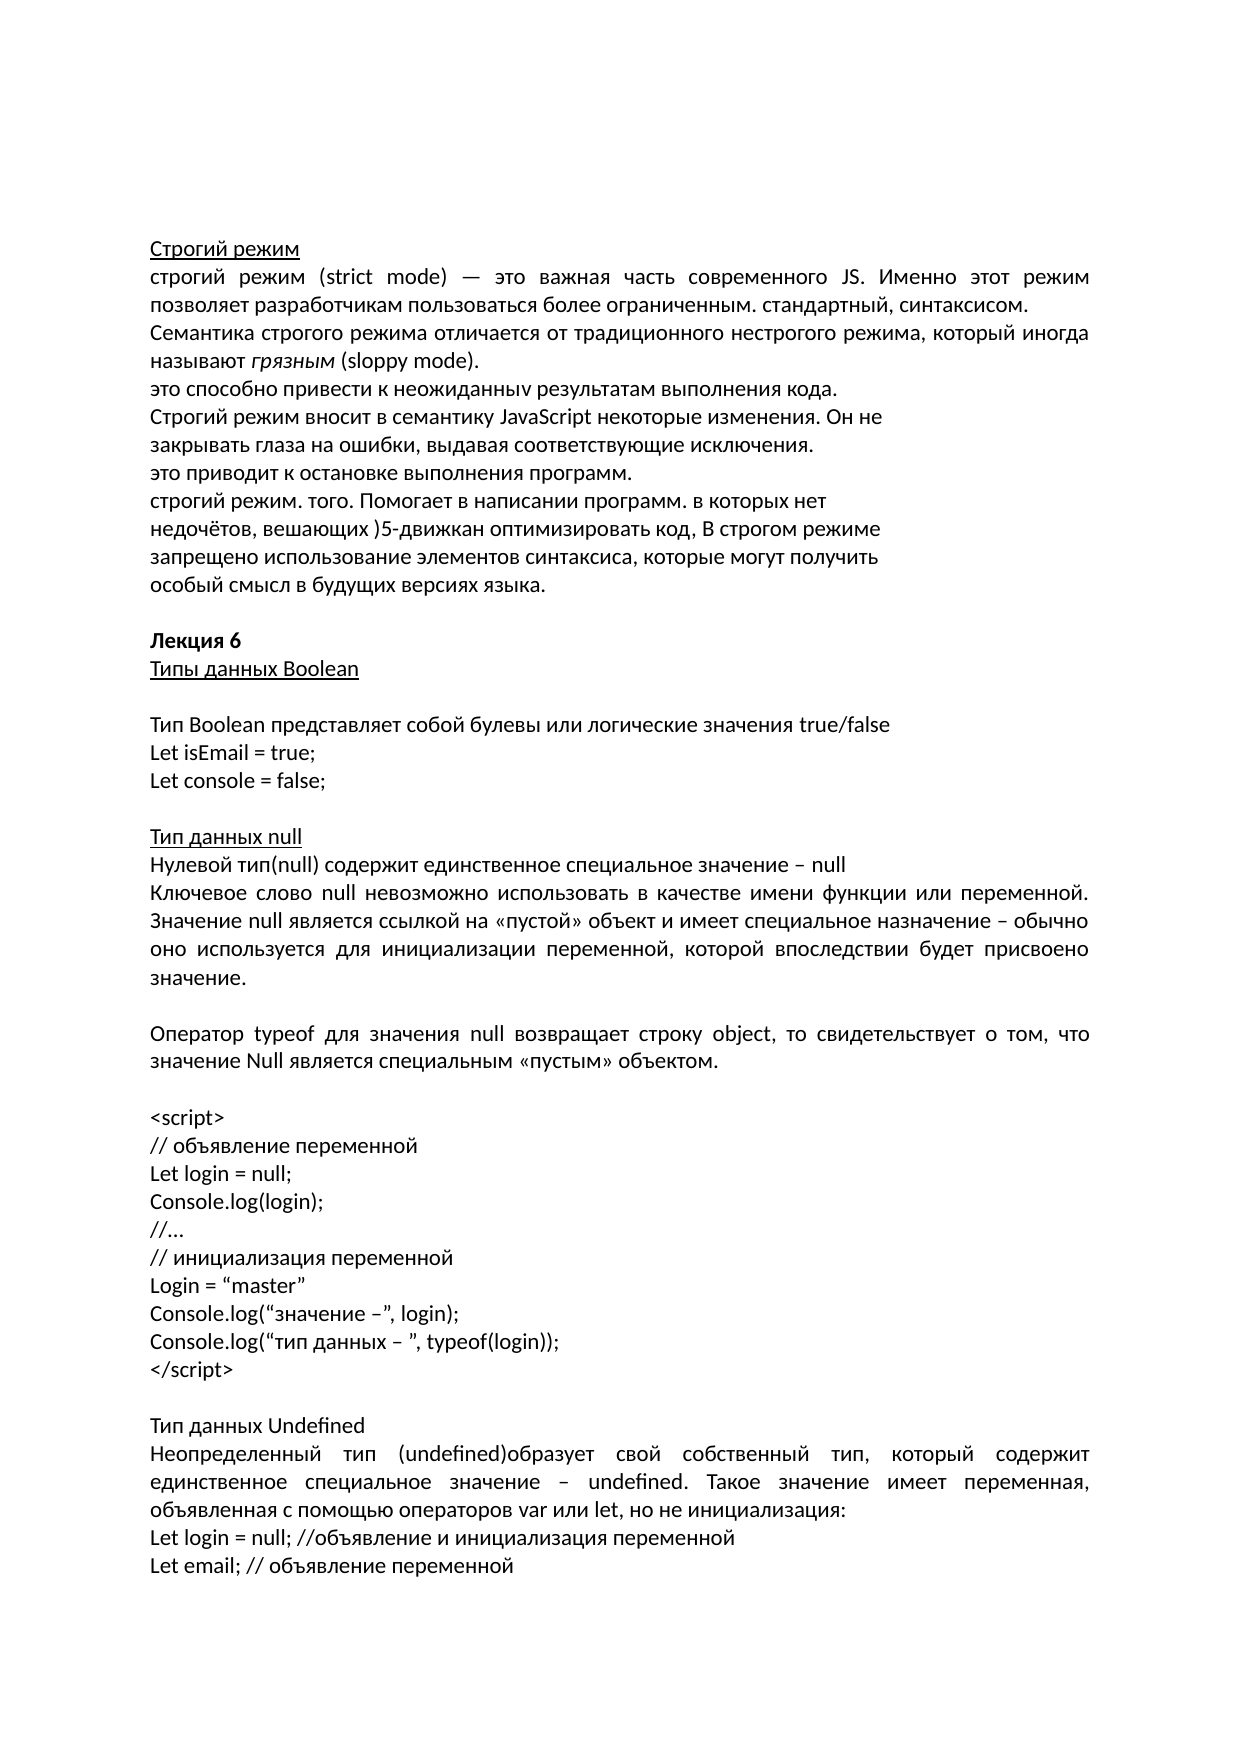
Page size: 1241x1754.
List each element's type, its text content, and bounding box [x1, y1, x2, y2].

text Тип Boolean представляет собой булевы или логические значения true/false [150, 710, 1090, 738]
text Let email; // объявление переменной [150, 1551, 1090, 1579]
text Let login = null; //объявление и инициализация переменной [150, 1523, 1090, 1551]
text Лекция 6 [150, 626, 1090, 654]
text недочётов, вешающих )5-движкан оптимизировать код, В строгом режиме [150, 514, 1090, 542]
text Console.log(“значение –”, login); [150, 1299, 1090, 1327]
text Оператор typeof для значения null возвращает строку object, то свидетельствует о том, что значение Null является специальным «пустым» объектом. [150, 1019, 1090, 1075]
text это приводит к остановке выполнения программ. [150, 458, 1090, 486]
text строгий режим. того. Помогает в написании программ. в которых нет [150, 486, 1090, 514]
text закрывать глаза на ошибки, выдавая соответствующие исключения. [150, 430, 1090, 458]
text //… [150, 1215, 1090, 1243]
text Login = “master” [150, 1271, 1090, 1299]
text Строгий режим [150, 234, 1090, 262]
text особый смысл в будущих версиях языка. [150, 570, 1090, 598]
text Console.log(login); [150, 1187, 1090, 1215]
text Тип данных null [150, 822, 1090, 851]
text Семантика строгого режима отличается от традиционного нестрогого режима, который иногда называют грязным (slорру mode). [150, 318, 1090, 374]
text Строгий режим вносит в семантику JavaScript некоторые изменения. Он не [150, 402, 1090, 430]
text Тип данных Undefined [150, 1411, 1090, 1439]
text Ключевое слово null невозможно использовать в качестве имени функции или переменной. Значение null является ссылкой на «пустой» объект и имеет специальное назначение – обычно оно используется для инициализации переменной, которой впоследствии будет присвоено значение. [150, 878, 1090, 991]
text это способно привести к неожиданныv результатам выполнения кода. [150, 374, 1090, 402]
text // инициализация переменной [150, 1243, 1090, 1271]
text <script> [150, 1103, 1090, 1131]
text Let console = false; [150, 766, 1090, 794]
text Let login = null; [150, 1159, 1090, 1187]
text Неопределенный тип (undefined)образует свой собственный тип, который содержит единственное специальное значение – undefined. Такое значение имеет переменная, объявленная с помощью операторов var или let, но не инициализация: [150, 1439, 1090, 1523]
text Console.log(“тип данных – ”, typeof(login)); [150, 1327, 1090, 1355]
text Let isEmail = true; [150, 738, 1090, 766]
text запрещено использование элементов синтаксиса, которые могут получить [150, 542, 1090, 570]
text Типы данных Boolean [150, 654, 1090, 682]
text // объявление переменной [150, 1131, 1090, 1159]
text Нулевой тип(null) содержит единственное специальное значение – null [150, 851, 1090, 878]
text строгий режим (strict mode) — это важная часть современного JS. Именно этот режим позволяет разработчикам пользоваться более ограниченным. стандартный, синтаксисом. [150, 262, 1090, 318]
text </script> [150, 1355, 1090, 1383]
